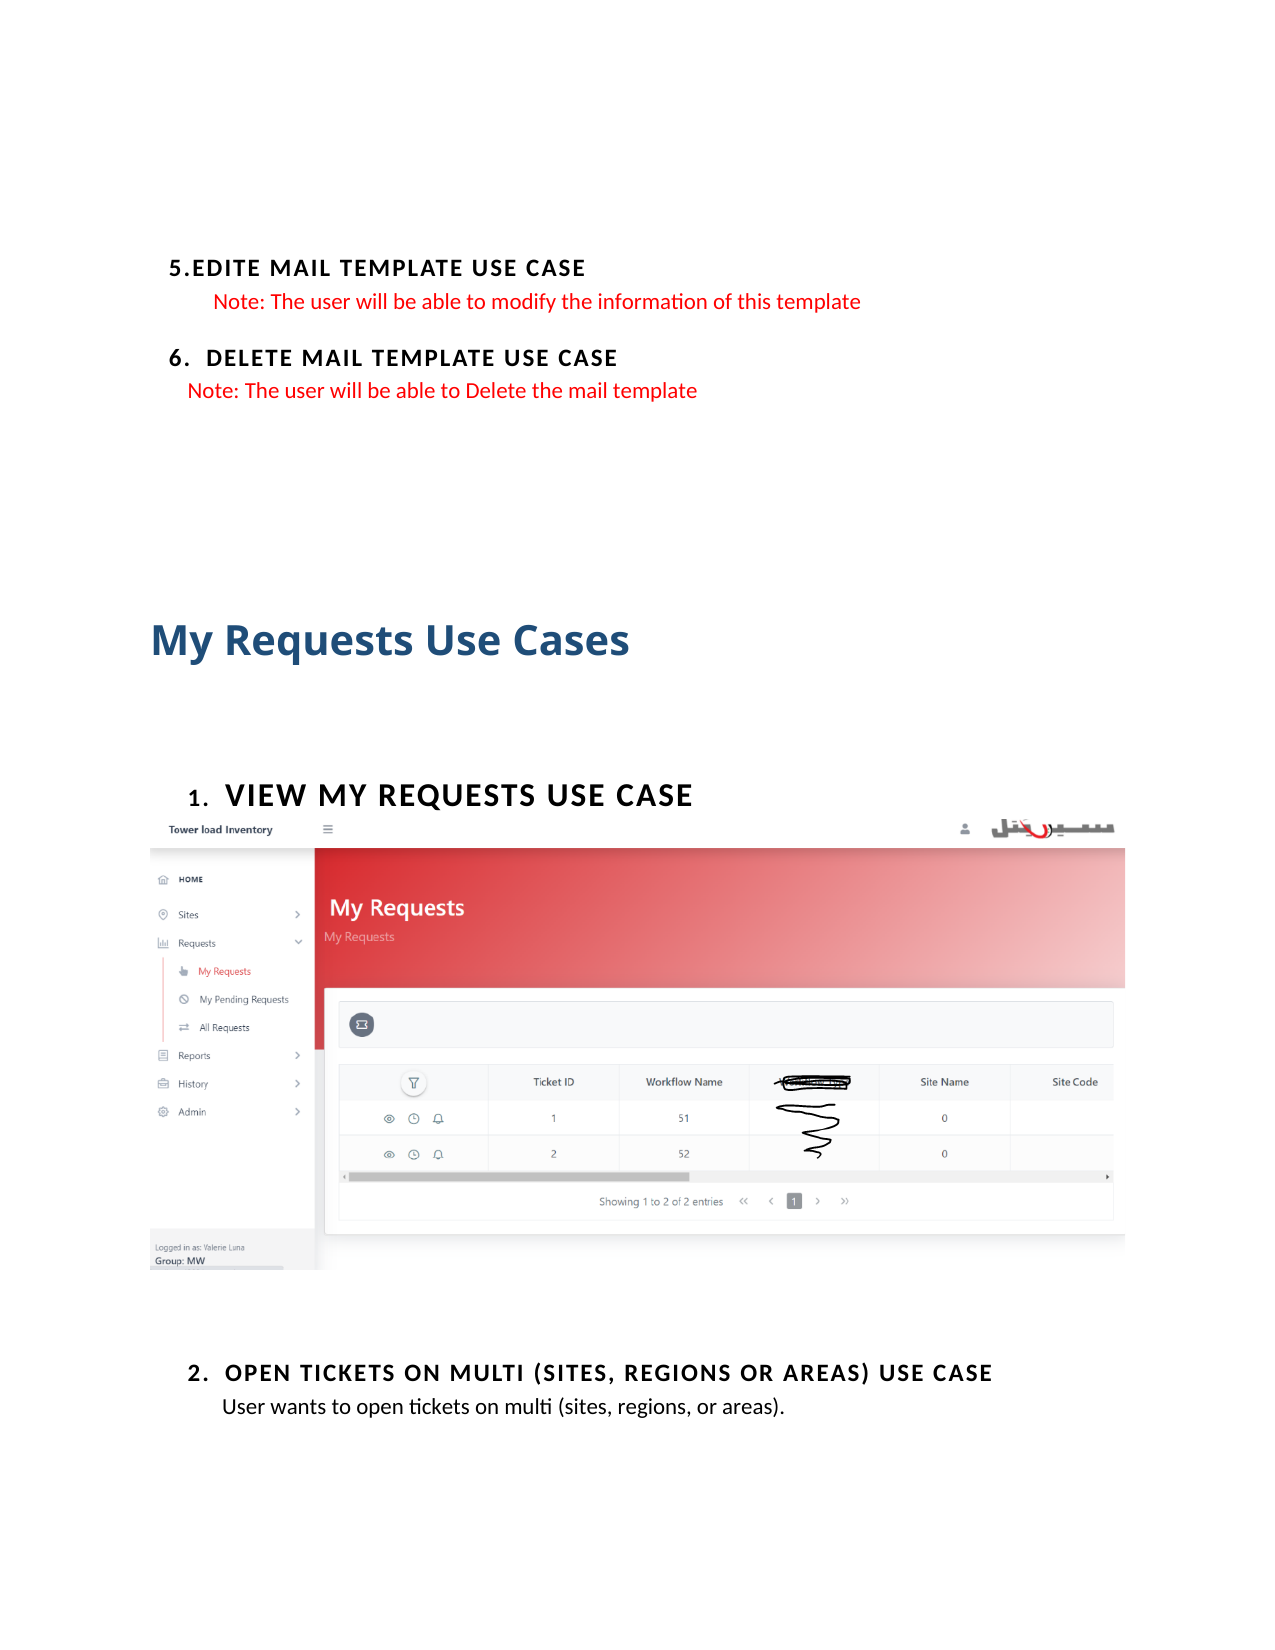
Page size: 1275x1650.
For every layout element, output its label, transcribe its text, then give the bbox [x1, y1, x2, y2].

subtitle 5.Edite Mail Template Use Case [169, 252, 1125, 283]
subtitle View My Requests Use Case [187, 774, 1125, 815]
picture [150, 819, 1125, 1270]
subtitle Delete Mail Template Use Case [169, 342, 1125, 372]
text Note: The user will be able to Delete the mail template [187, 377, 1125, 405]
text Note: The user will be able to modify the information of this template [187, 287, 1125, 315]
text User wants to open tickets on multi (sites, regions, or areas). [150, 1392, 1125, 1420]
subtitle My Requests Use Cases [150, 611, 1125, 668]
subtitle Open Tickets on Multi (sites, regions or areas) Use Case [187, 1357, 1125, 1388]
